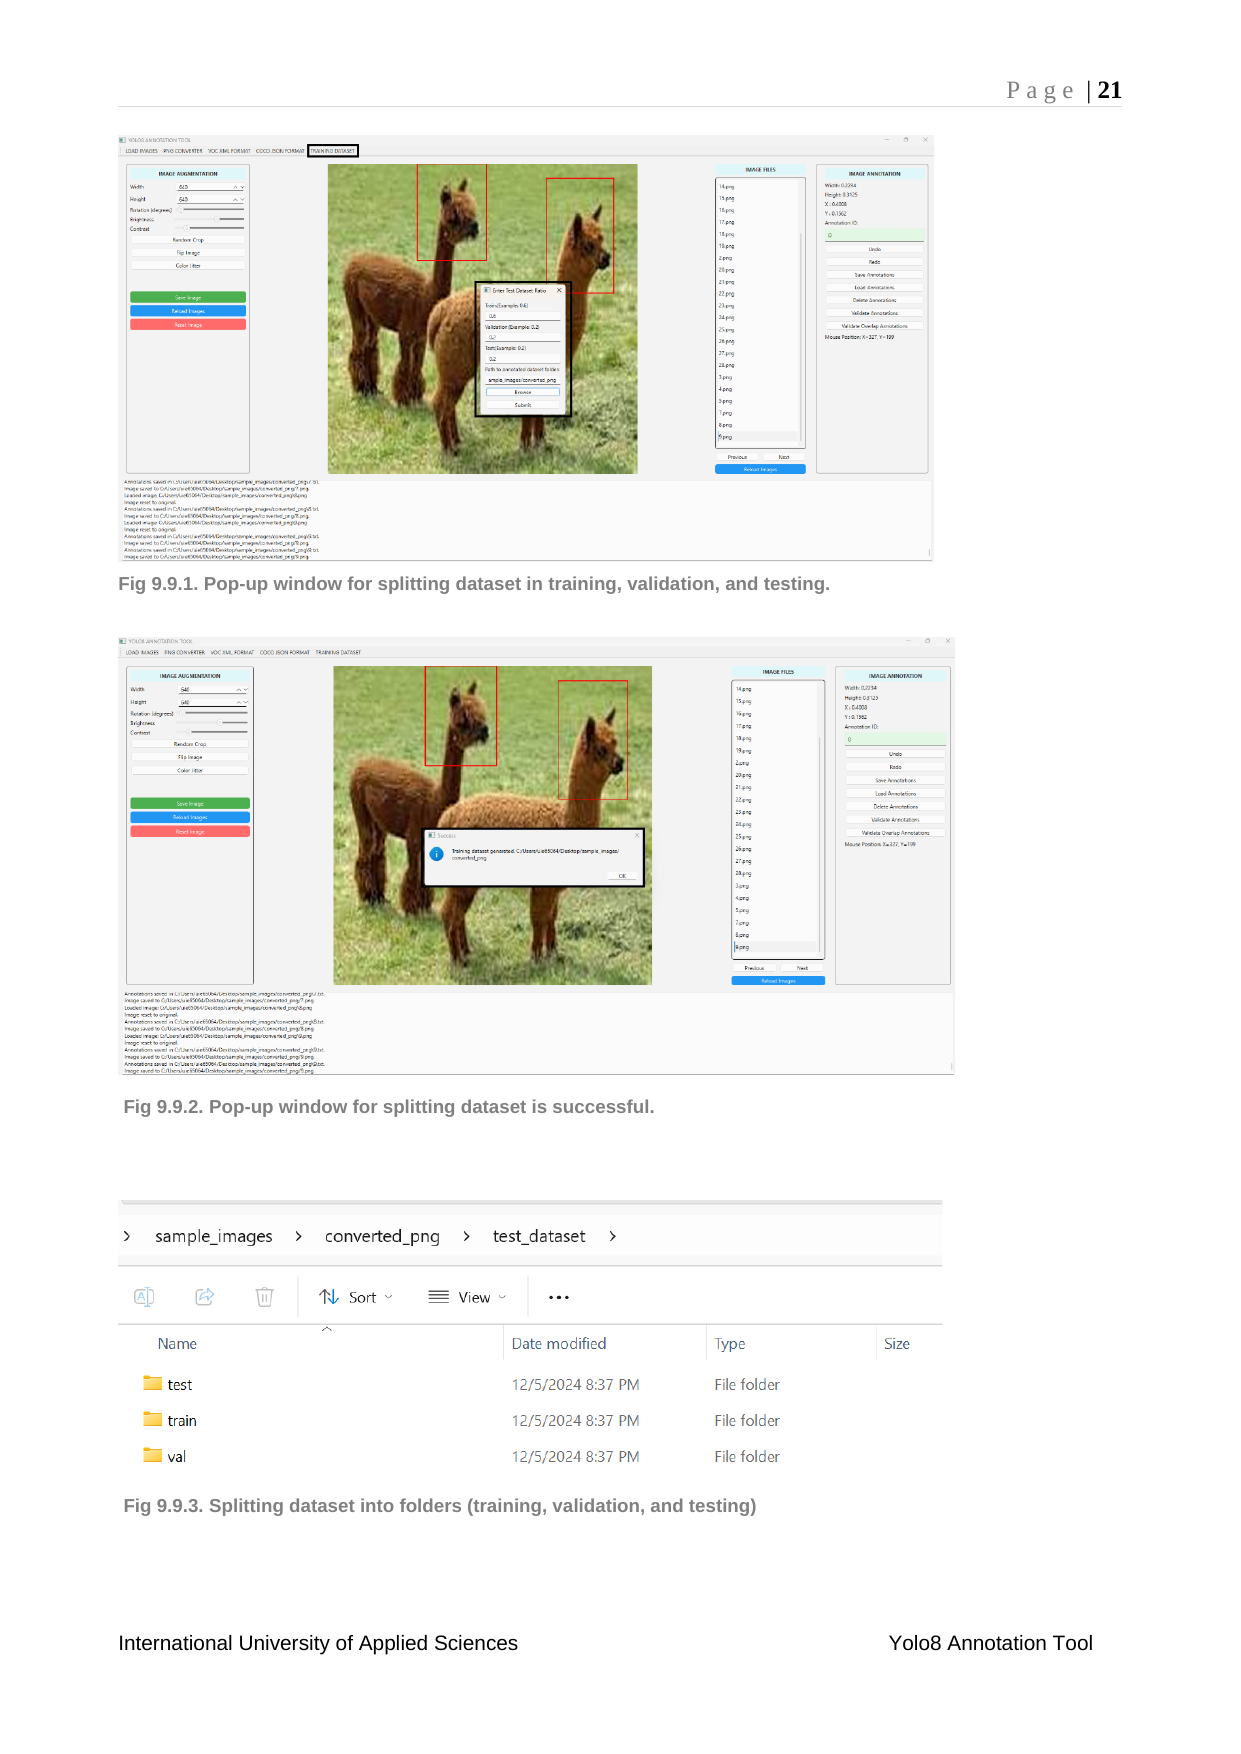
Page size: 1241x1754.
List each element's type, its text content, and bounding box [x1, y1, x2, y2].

subtitle Fig 9.9.1. Pop-up window for splitting dataset in training, validation, and testing. [118, 572, 1122, 594]
subtitle Fig 9.9.2. Pop-up window for splitting dataset is successful. [118, 1096, 1122, 1117]
picture [118, 1200, 943, 1484]
picture [118, 637, 955, 1075]
picture [118, 135, 935, 562]
subtitle Fig 9.9.3. Splitting dataset into folders (training, validation, and testing) [118, 1495, 1122, 1516]
